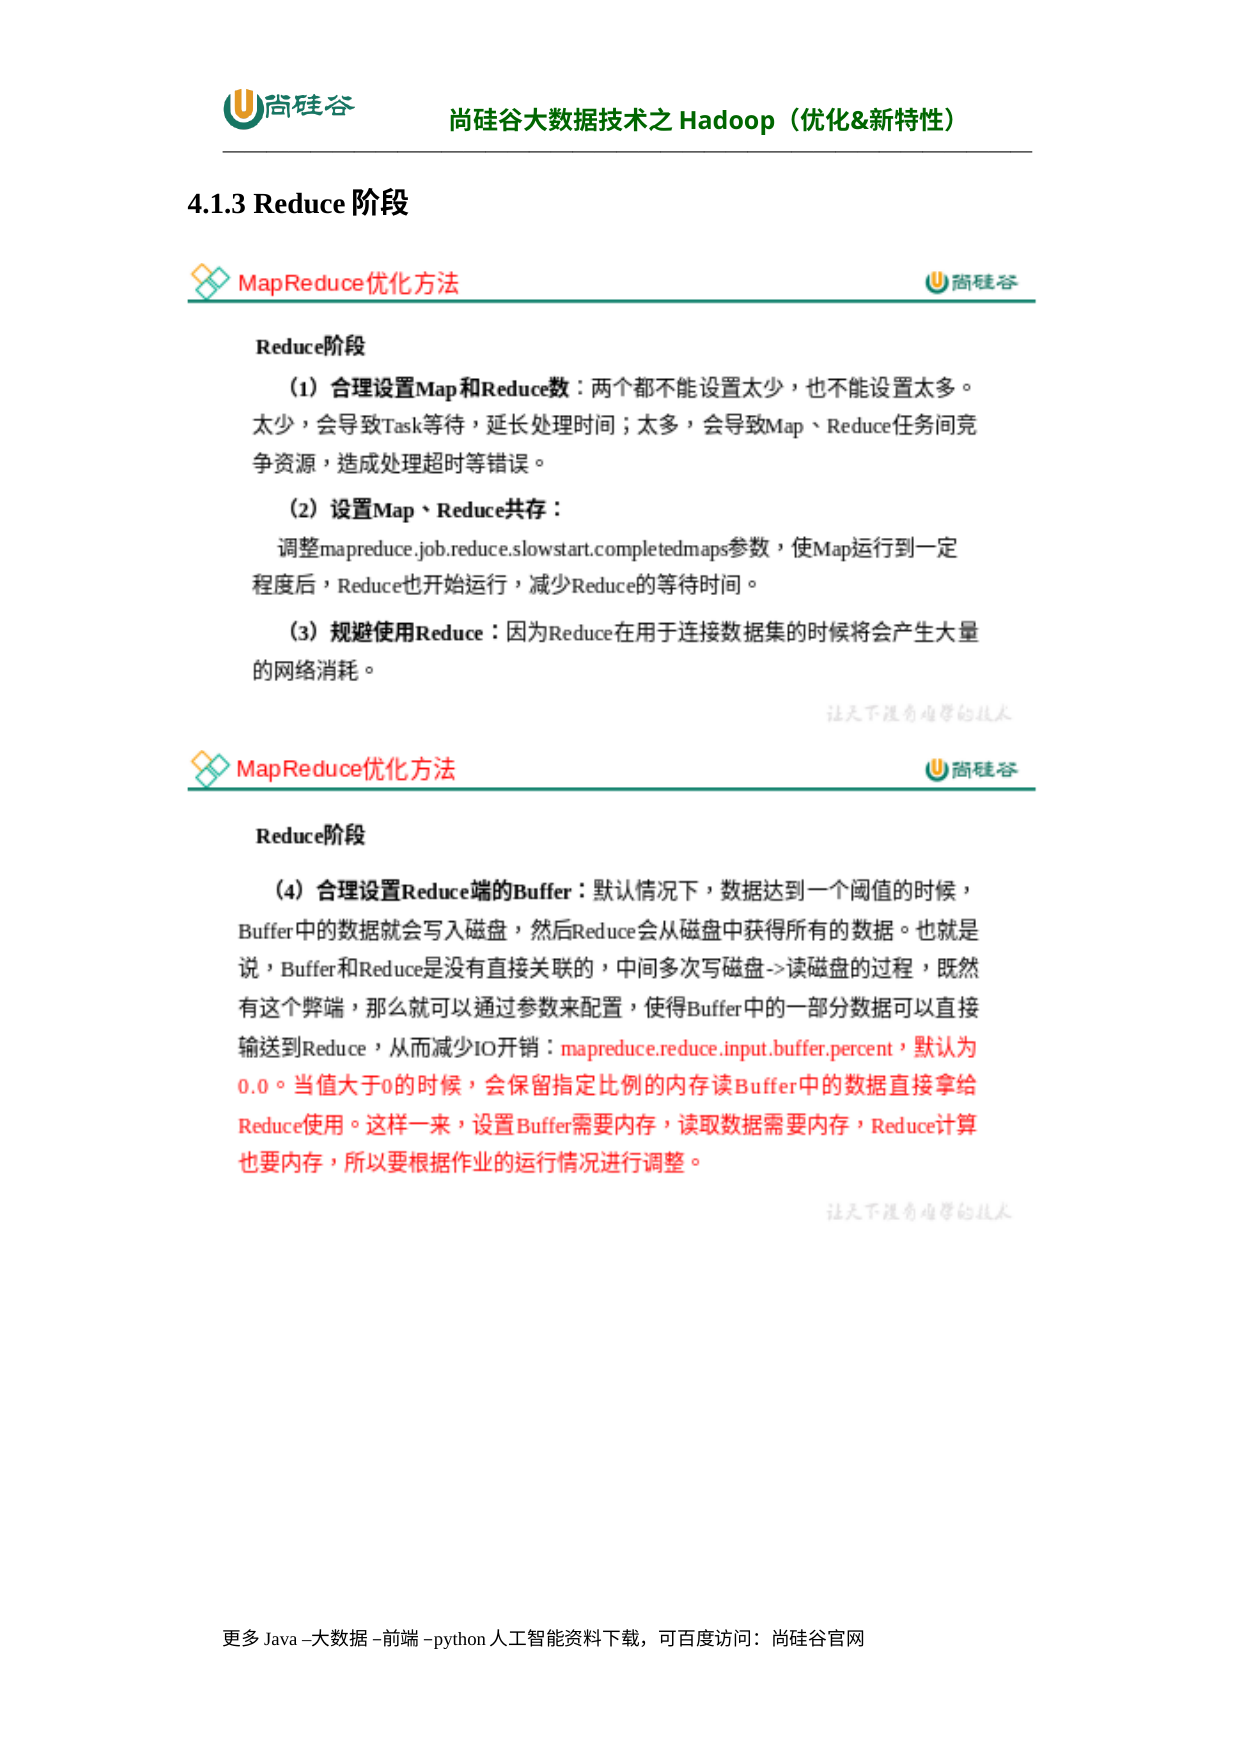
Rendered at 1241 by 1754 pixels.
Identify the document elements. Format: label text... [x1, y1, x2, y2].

subtitle 4.1.3 Reduce阶段 [187, 168, 1053, 233]
picture [222, 88, 356, 130]
